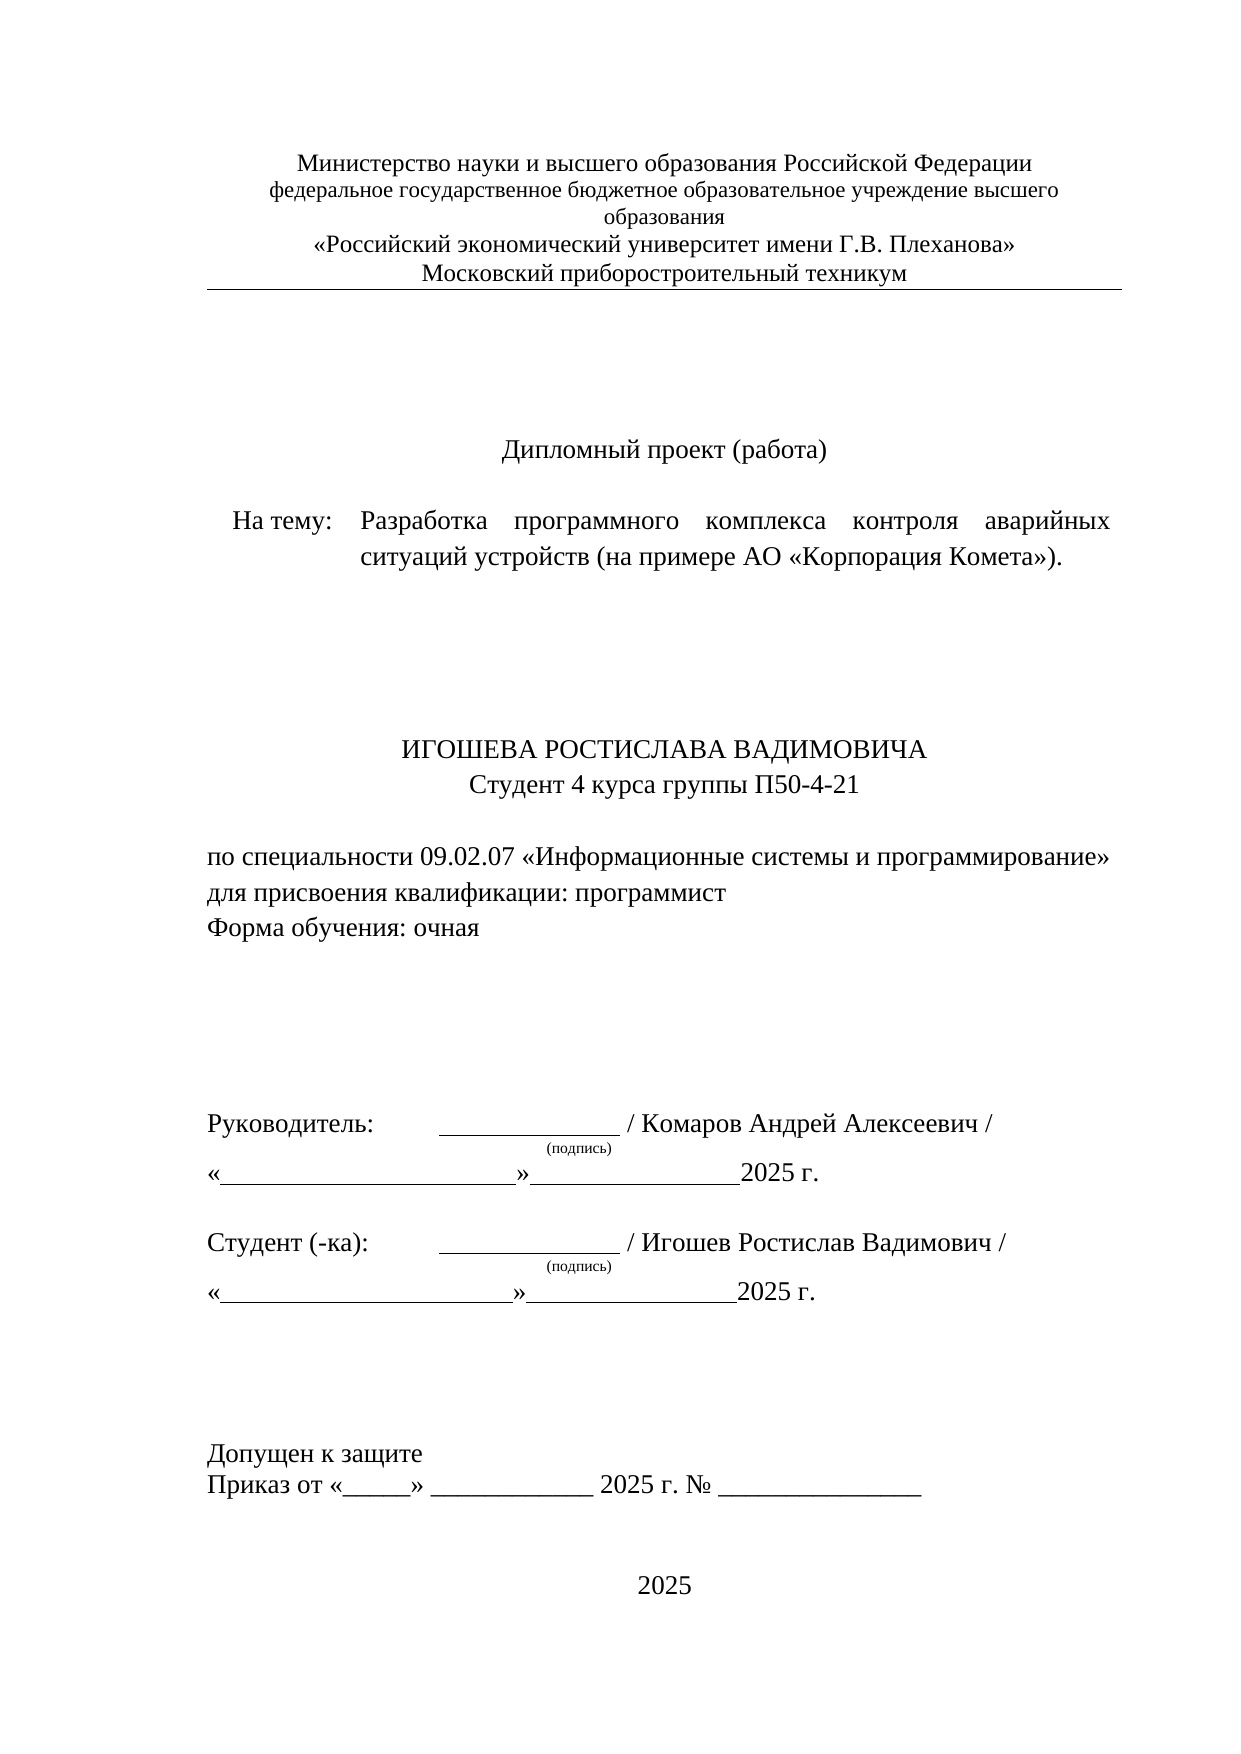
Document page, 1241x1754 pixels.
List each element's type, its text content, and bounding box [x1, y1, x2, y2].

text (подпись) [207, 1139, 1069, 1157]
text (подпись) [207, 1257, 1069, 1275]
text федеральное государственное бюджетное образовательное учреждение высшего образования [207, 176, 1122, 229]
text 2025 [207, 1569, 1122, 1600]
text Допущен к защите [207, 1437, 1069, 1468]
text Приказ от «_____» ____________ 2025 г. № _______________ [207, 1468, 1069, 1499]
text Министерство науки и высшего образования Российской Федерации [207, 148, 1122, 176]
text по специальности 09.02.07 «Информационные системы и программирование» [207, 840, 1122, 871]
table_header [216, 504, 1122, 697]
text Студент (-ка): / Игошев Ростислав Вадимович / [207, 1226, 1122, 1257]
text Студент 4 курса группы П50-4-21 [207, 768, 1122, 800]
text « » 2025 г. [207, 1275, 1069, 1306]
text Дипломный проект (работа) [207, 433, 1122, 464]
text «Российский экономический университет имени Г.В. Плеханова» [207, 229, 1122, 258]
text Форма обучения: очная [207, 911, 1122, 943]
text Московский приборостроительный техникум [207, 258, 1122, 289]
text ИГОШЕВА РОСТИСЛАВА ВАДИМОВИЧА [207, 733, 1122, 764]
text Руководитель: / Комаров Андрей Алексеевич / [207, 1107, 1122, 1139]
text для присвоения квалификации: программист [207, 876, 1122, 907]
text « » 2025 г. [207, 1157, 1069, 1188]
